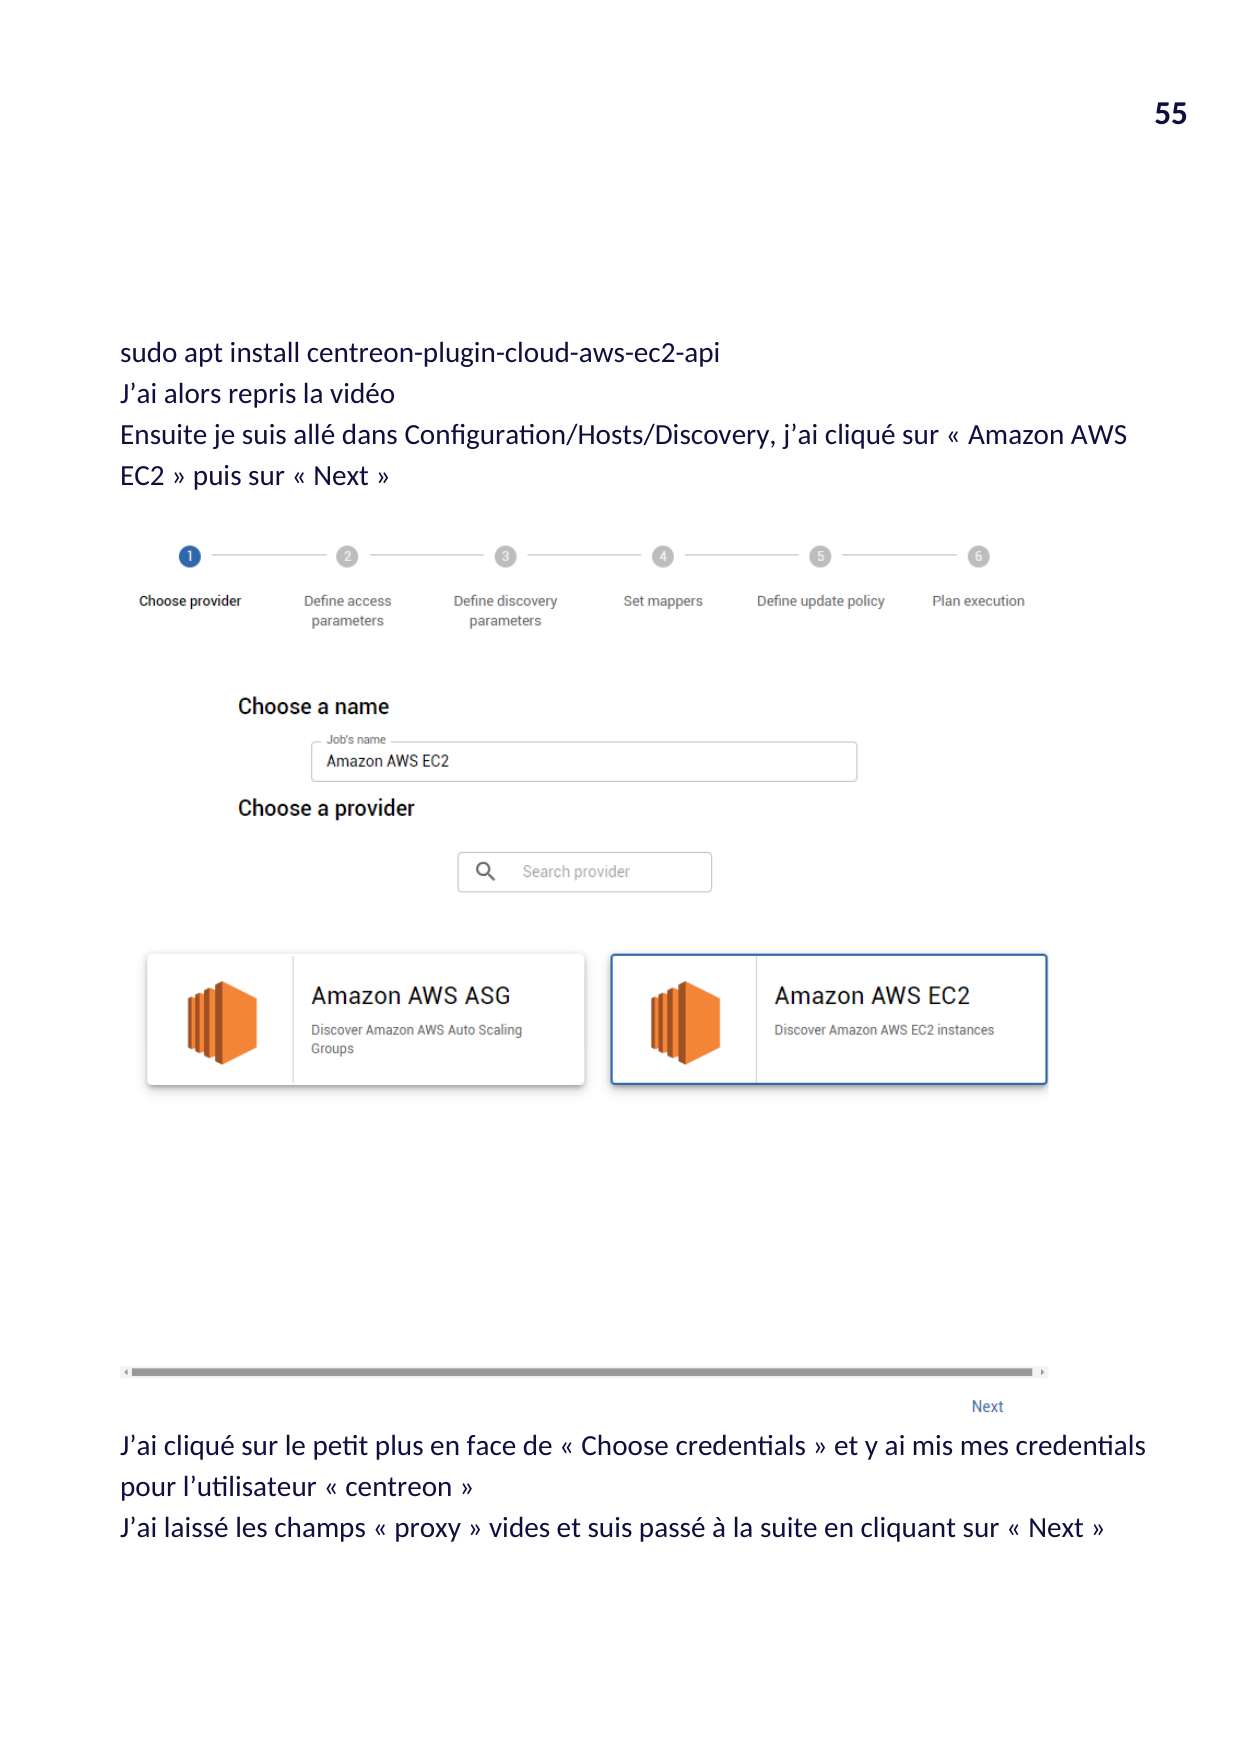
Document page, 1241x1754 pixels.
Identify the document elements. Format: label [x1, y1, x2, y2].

picture [120, 538, 1064, 1422]
table_cell [120, 334, 1168, 1679]
